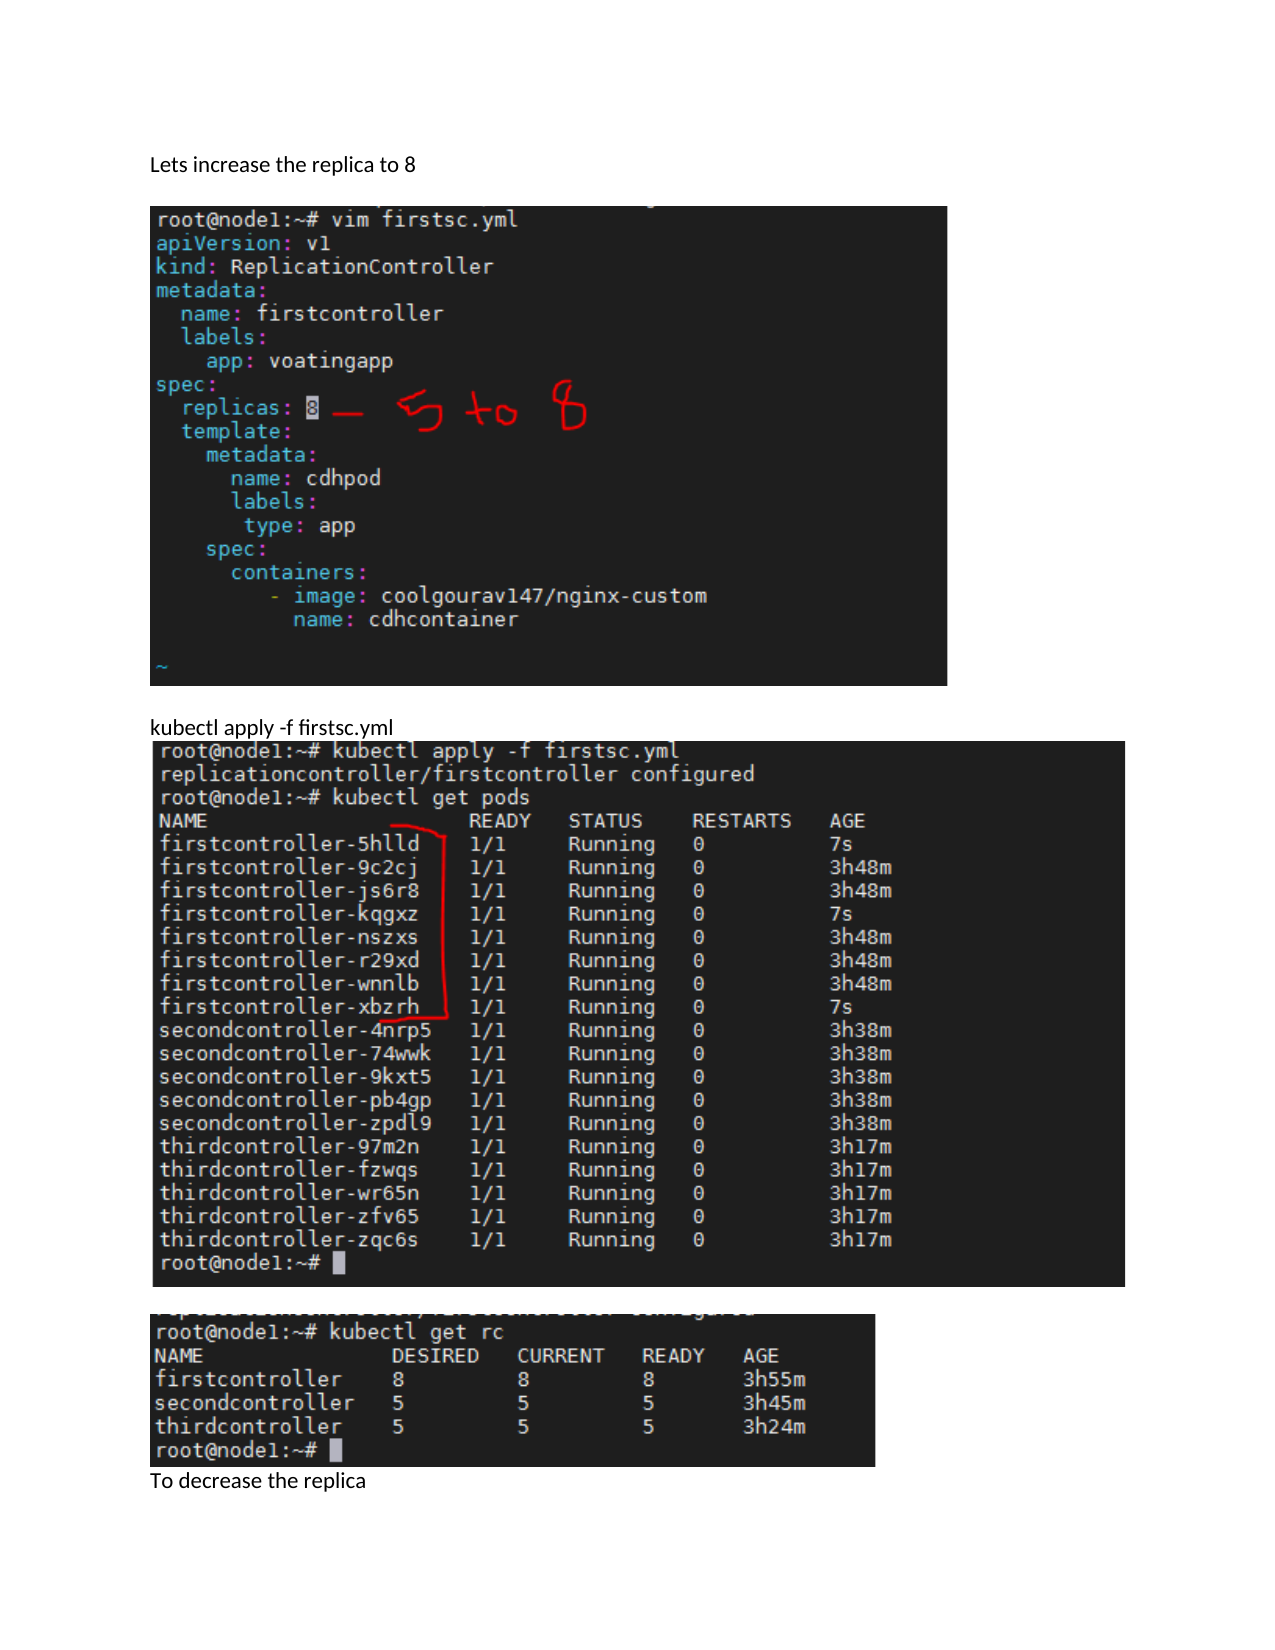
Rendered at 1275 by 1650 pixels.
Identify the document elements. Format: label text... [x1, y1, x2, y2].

picture [150, 206, 948, 686]
picture [150, 1314, 876, 1467]
picture [150, 741, 1125, 1287]
text kubectl apply -f firstsc.yml [150, 713, 1125, 741]
text To decrease the replica [150, 1466, 1125, 1494]
text Lets increase the replica to 8 [150, 150, 1125, 178]
